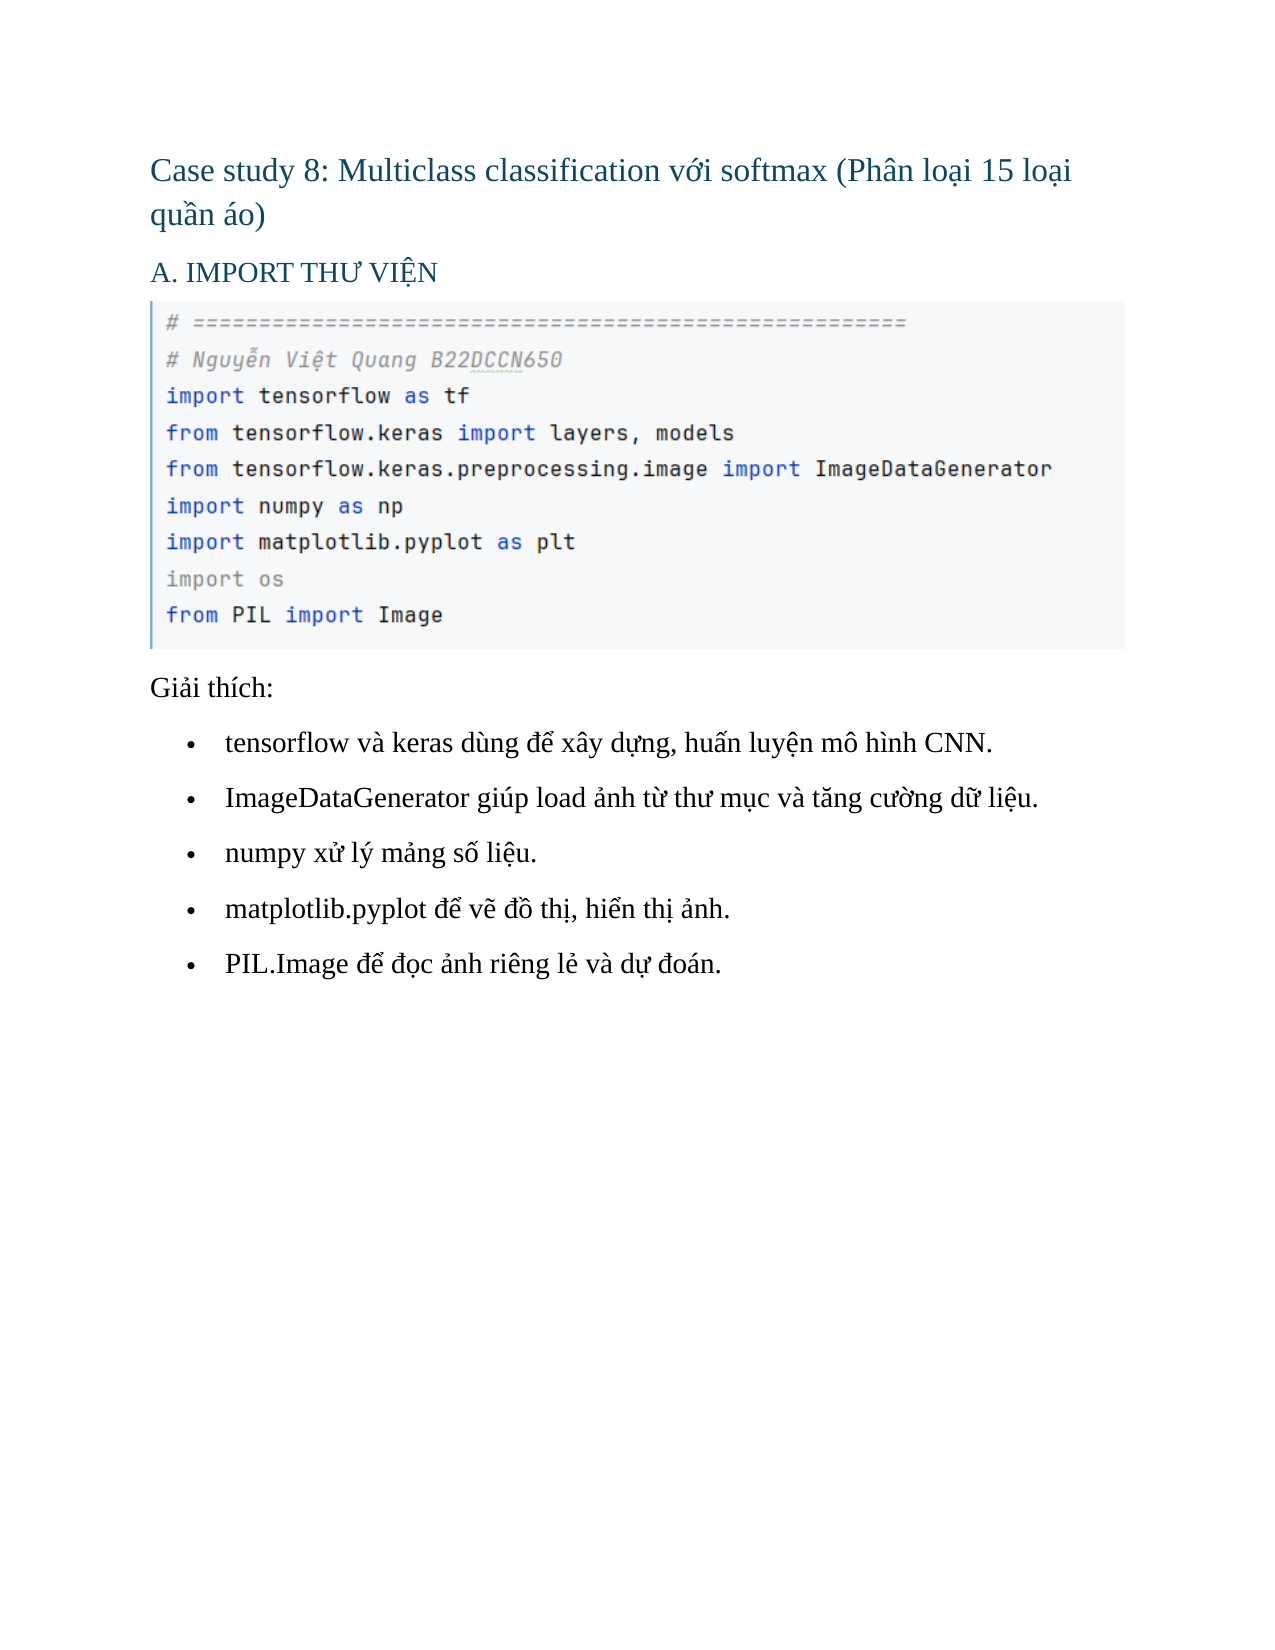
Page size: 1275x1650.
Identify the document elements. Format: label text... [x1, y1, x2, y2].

subtitle Case study 8: Multiclass classification với softmax (Phân loại 15 loại quần áo) [150, 150, 1125, 232]
text Giải thích: [150, 670, 1125, 703]
picture [150, 301, 1125, 649]
subtitle A. IMPORT THƯ VIỆN [150, 255, 1125, 288]
list tensorflow và keras dùng để xây dựng, huấn luyện mô hình CNN. [187, 725, 1125, 759]
list numpy xử lý mảng số liệu. [187, 836, 1125, 869]
list PIL.Image để đọc ảnh riêng lẻ và dự đoán. [187, 946, 1125, 979]
list ImageDataGenerator giúp load ảnh từ thư mục và tăng cường dữ liệu. [187, 780, 1125, 814]
list matplotlib.pyplot để vẽ đồ thị, hiển thị ảnh. [187, 891, 1125, 924]
